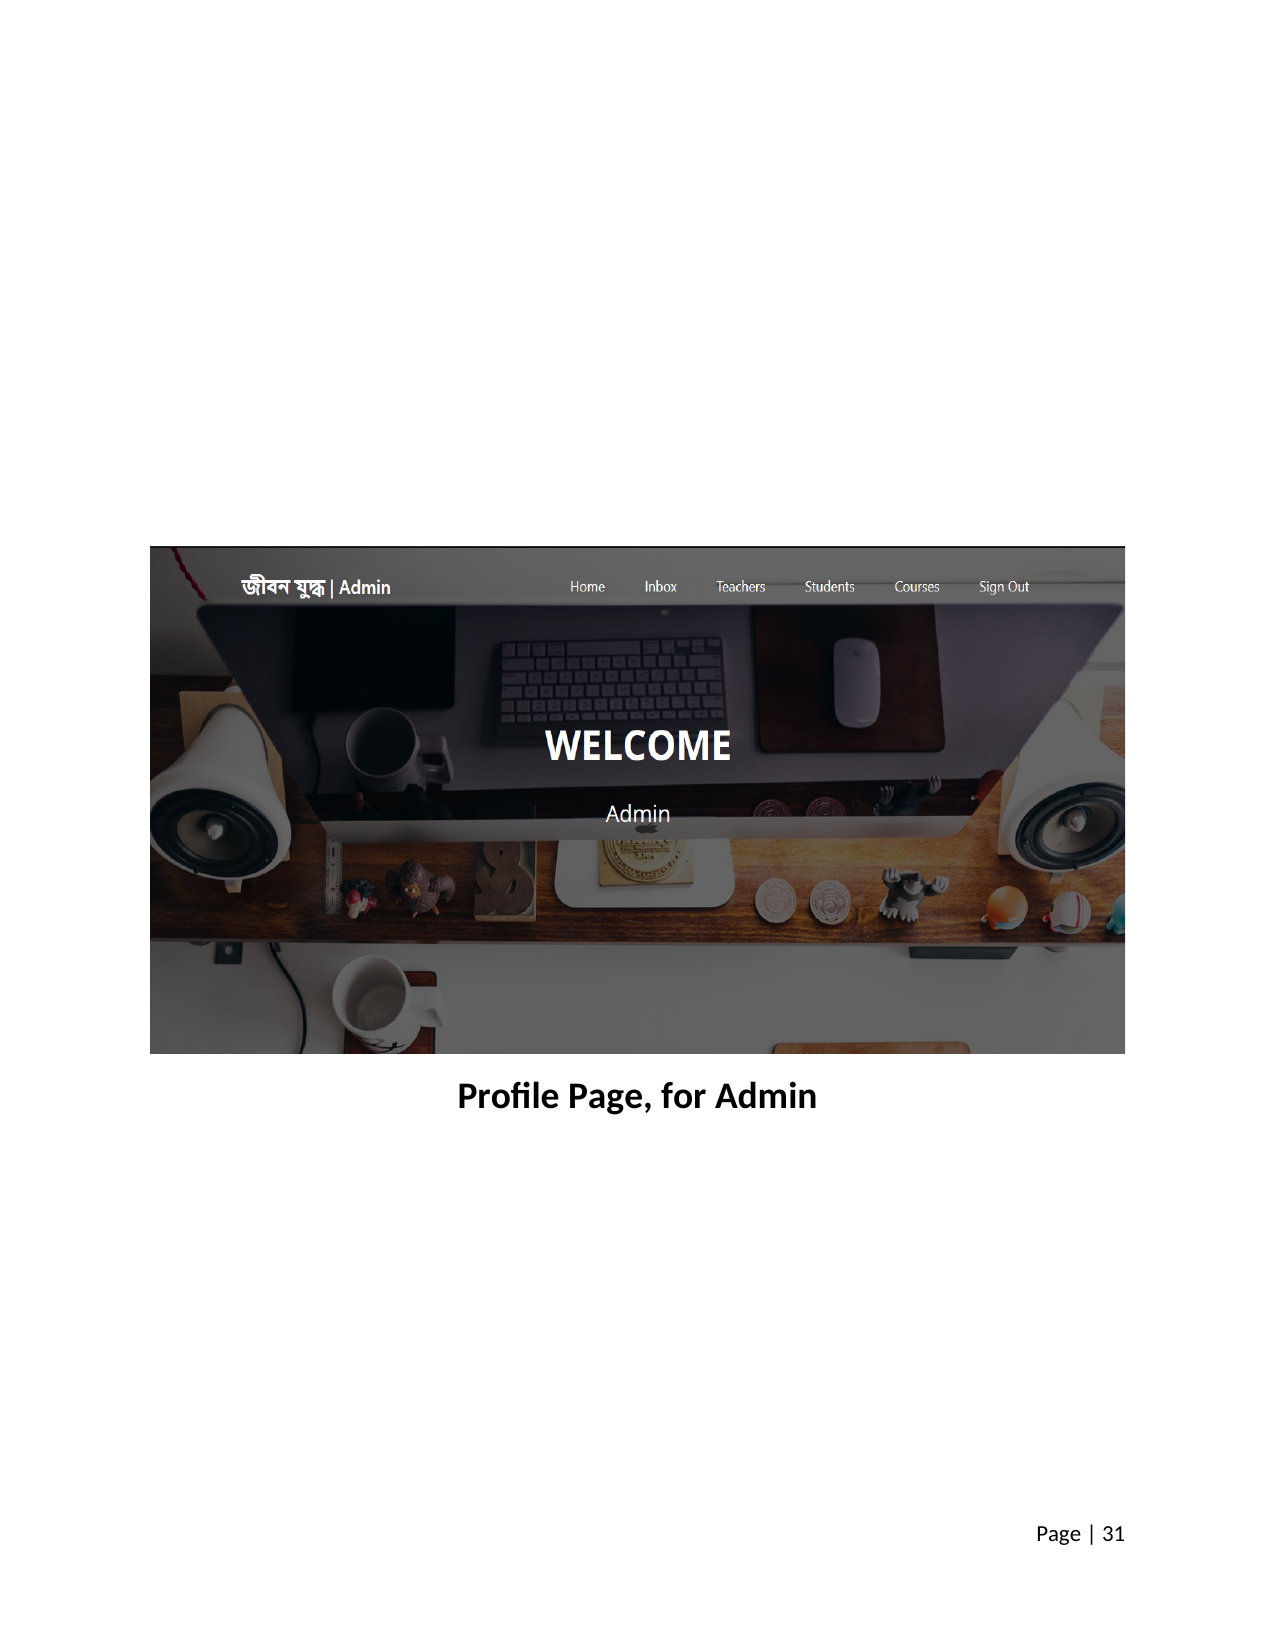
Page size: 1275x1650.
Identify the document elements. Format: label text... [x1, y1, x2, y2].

picture [150, 546, 1125, 1054]
text Profile Page, for Admin [150, 1072, 1125, 1118]
